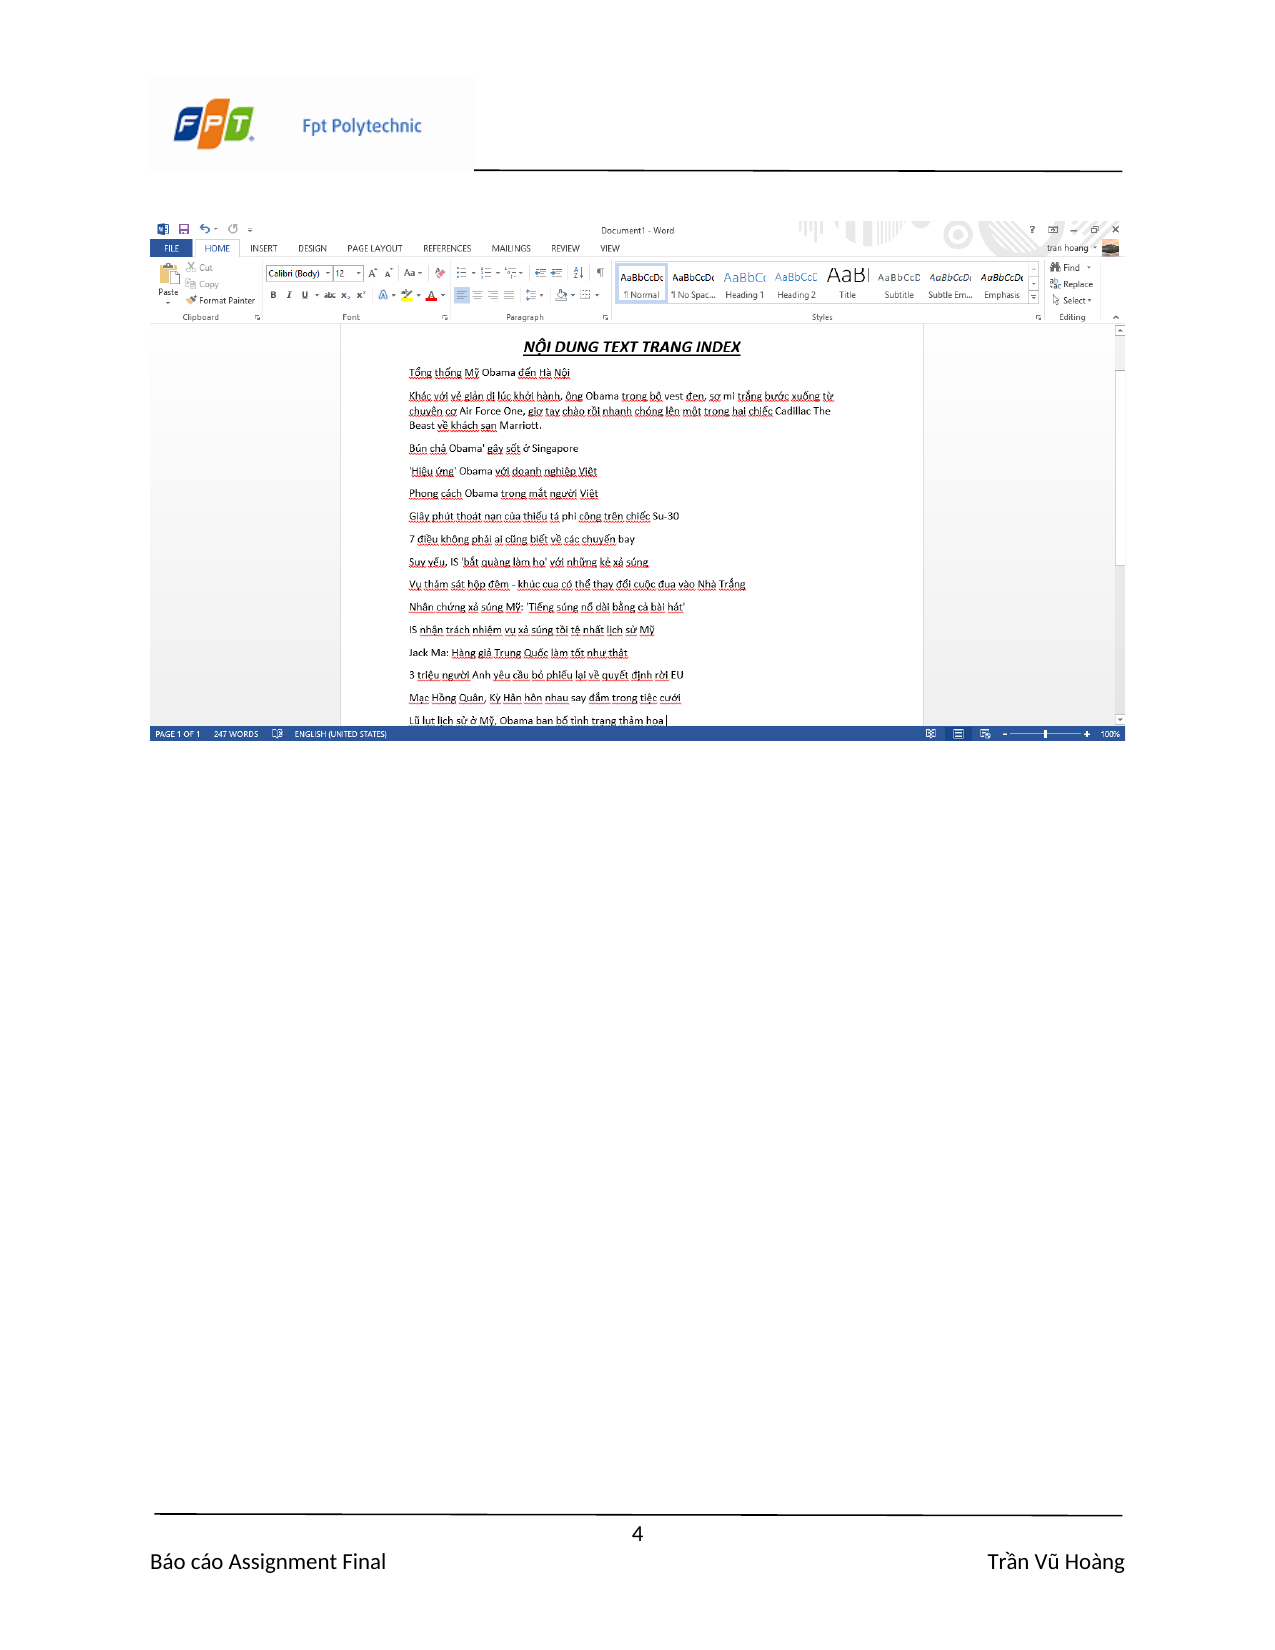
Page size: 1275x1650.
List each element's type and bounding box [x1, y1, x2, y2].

picture [150, 221, 1125, 741]
picture [150, 75, 474, 172]
